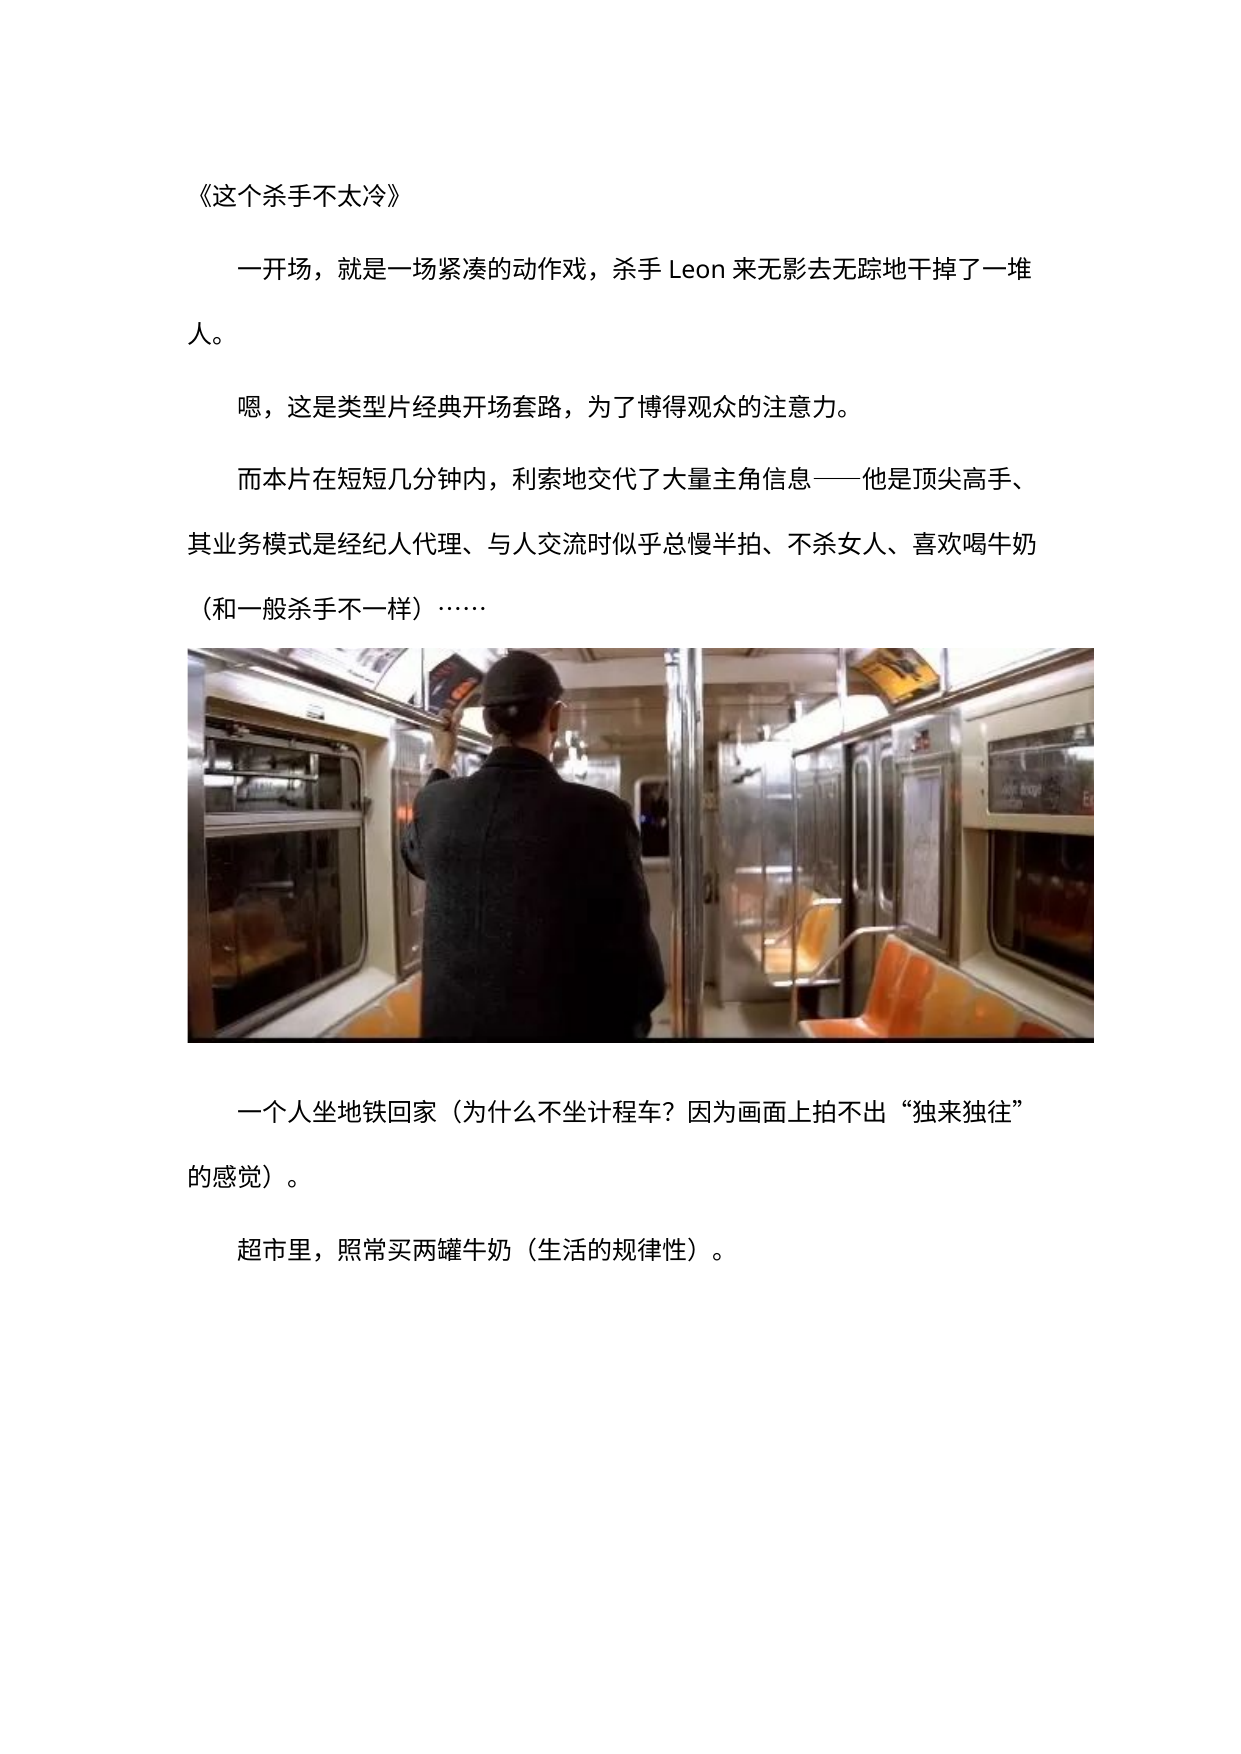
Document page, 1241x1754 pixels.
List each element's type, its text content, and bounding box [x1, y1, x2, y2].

text 一个人坐地铁回家（为什么不坐计程车？因为画面上拍不出“独来独往”的感觉）。 [187, 1078, 1053, 1208]
text 《这个杀手不太冷》 [187, 162, 1053, 227]
text 超市里，照常买两罐牛奶（生活的规律性）。 [187, 1216, 1053, 1281]
text 一开场，就是一场紧凑的动作戏，杀手 Leon 来无影去无踪地干掉了一堆人。 [187, 235, 1053, 365]
text 而本片在短短几分钟内，利索地交代了大量主角信息——他是顶尖高手、其业务模式是经纪人代理、与人交流时似乎总慢半拍、不杀女人、喜欢喝牛奶（和一般杀手不一样）…… [187, 445, 1053, 640]
text 嗯，这是类型片经典开场套路，为了博得观众的注意力。 [187, 373, 1053, 438]
picture [187, 648, 1094, 1043]
